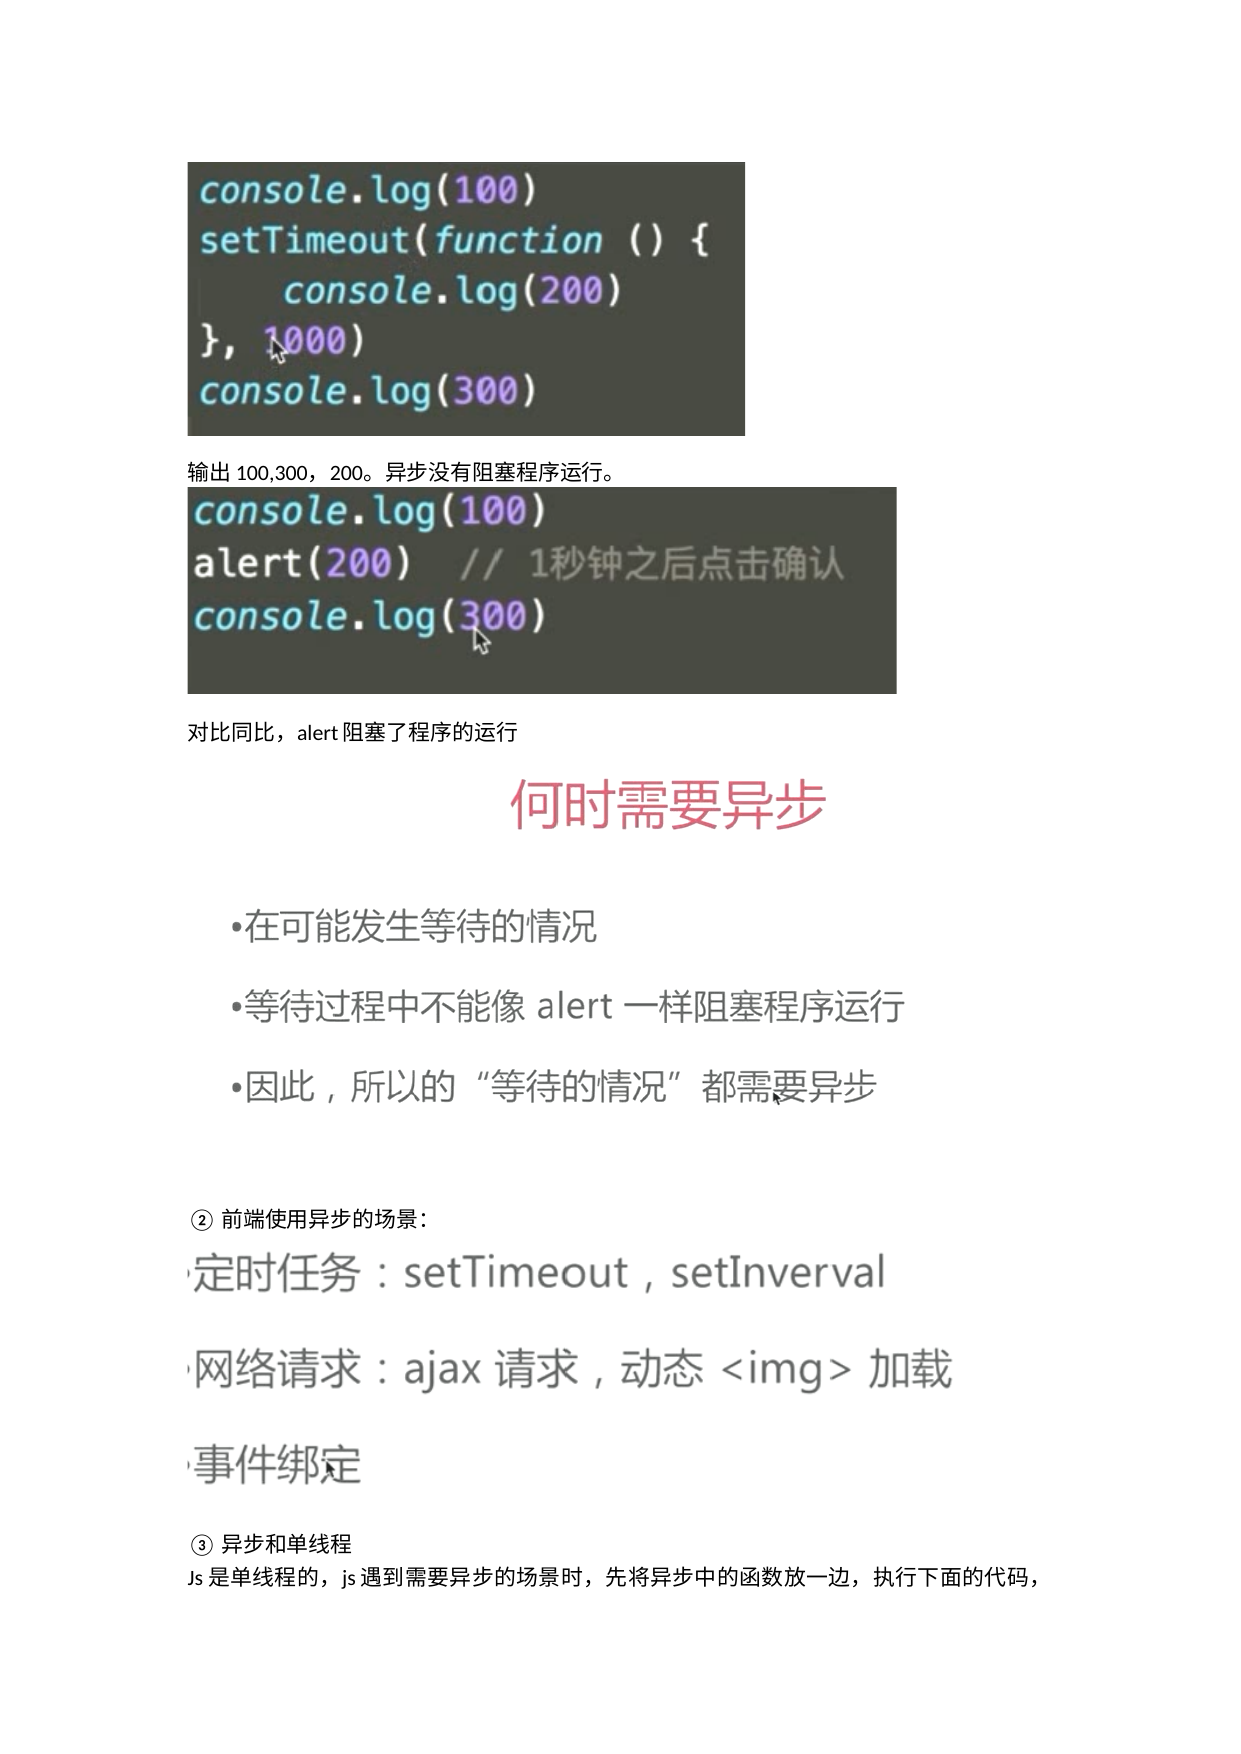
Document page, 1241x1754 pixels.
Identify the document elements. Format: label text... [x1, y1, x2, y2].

text 对比同比，alert阻塞了程序的运行 [187, 714, 1053, 747]
picture [187, 747, 1053, 1194]
picture [187, 487, 897, 694]
picture [187, 162, 746, 436]
picture [187, 1234, 1053, 1501]
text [187, 1559, 1053, 1592]
text ②前端使用异步的场景： [187, 1202, 1053, 1234]
text ③异步和单线程 [187, 1527, 1053, 1559]
text 输出100,300，200。异步没有阻塞程序运行。 [187, 454, 1053, 487]
